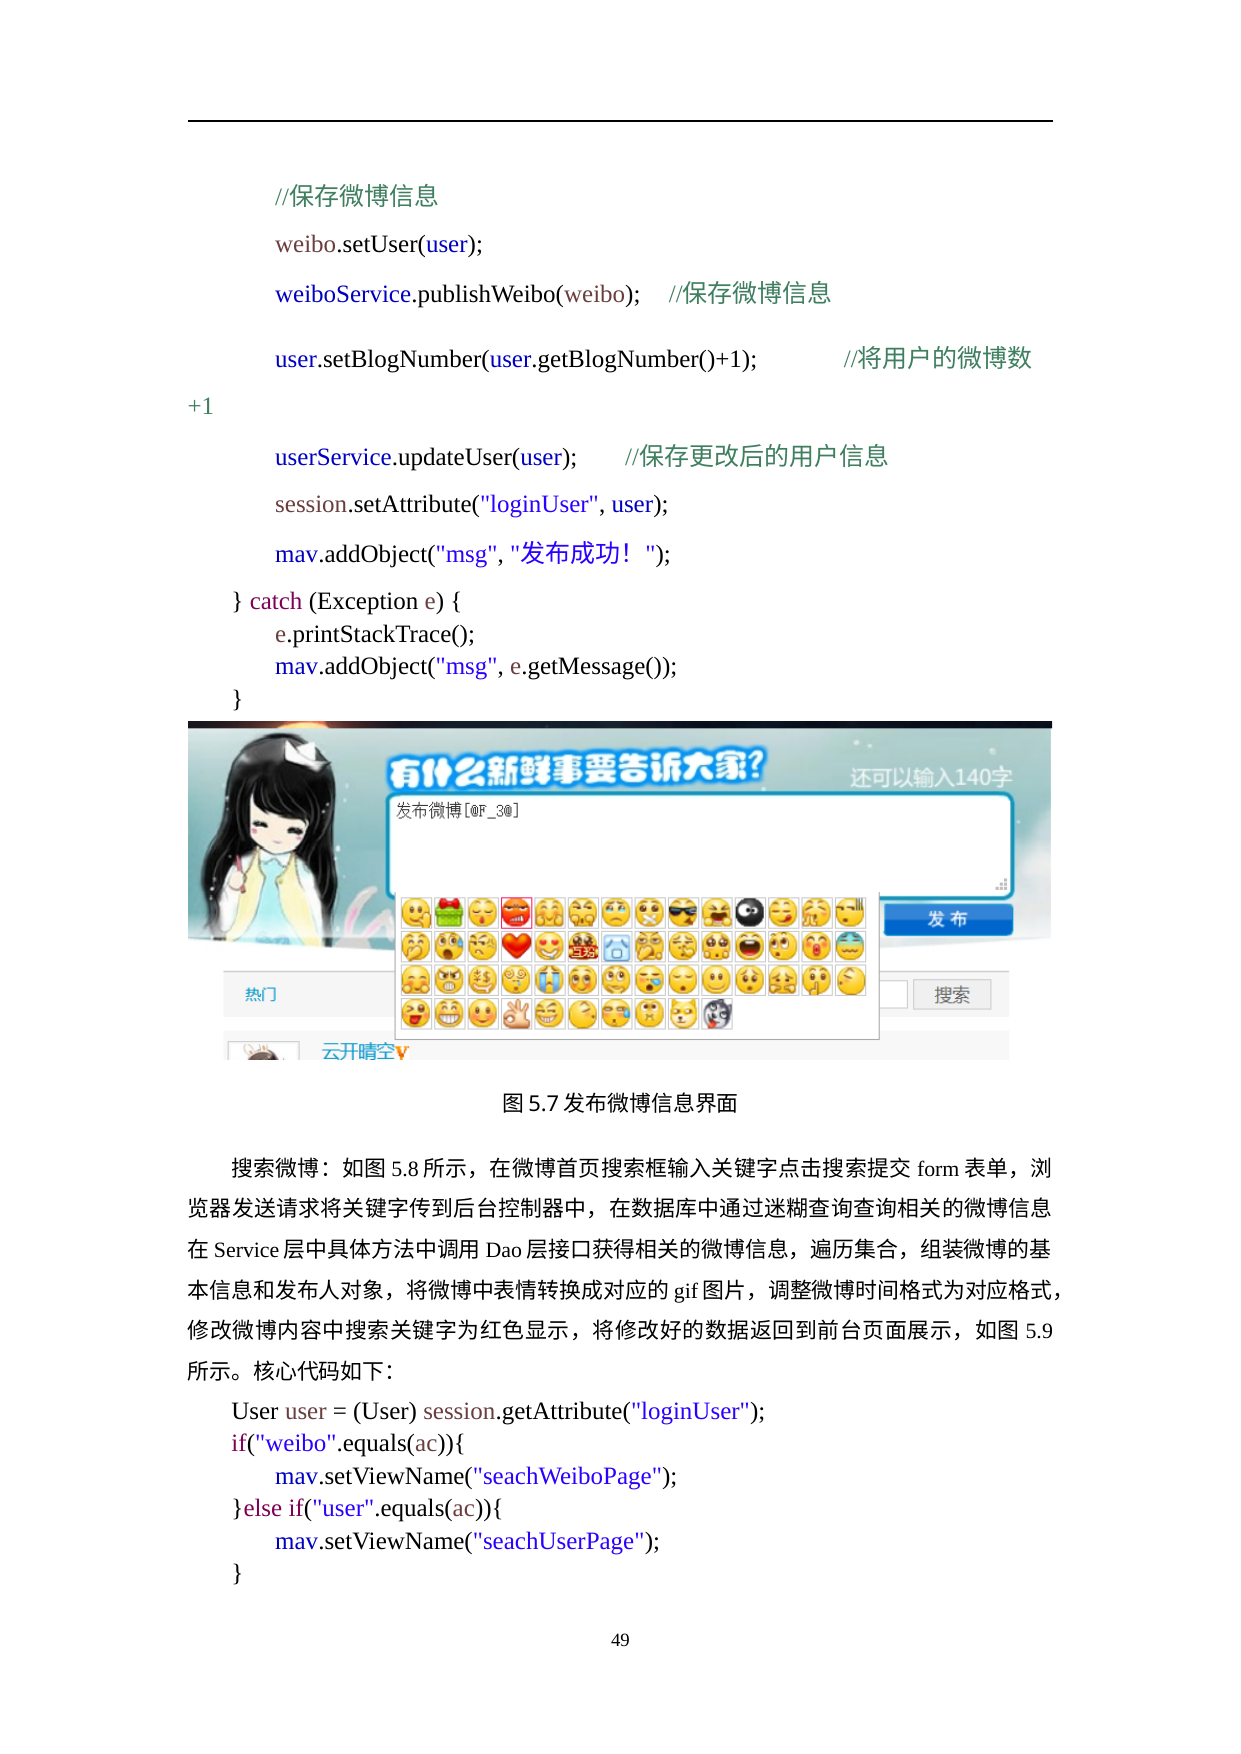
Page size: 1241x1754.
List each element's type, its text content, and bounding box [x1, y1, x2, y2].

text if("weibo".equals(ac)){ [187, 1426, 1053, 1459]
text mav.setViewName("seachUserPage"); [187, 1524, 1053, 1556]
text mav.addObject("msg", e.getMessage()); [187, 649, 1053, 682]
text mav.setViewName("seachWeiboPage"); [187, 1459, 1053, 1491]
text }else if("user".equals(ac)){ [187, 1491, 1053, 1524]
text } catch (Exception e) { [187, 584, 1053, 617]
picture [188, 721, 1053, 1060]
text userService.updateUser(user); //保存更改后的用户信息 [187, 422, 1053, 487]
text session.setAttribute("loginUser", user); [187, 487, 1053, 519]
text } [187, 682, 1053, 714]
text user.setBlogNumber(user.getBlogNumber()+1); //将用户的微博数+1 [187, 324, 1053, 422]
list 图5.7发布微博信息界面 [187, 1085, 1053, 1118]
text weiboService.publishWeibo(weibo); //保存微博信息 [187, 259, 1053, 324]
text User user = (User) session.getAttribute("loginUser"); [187, 1394, 1053, 1426]
text //保存微博信息 [187, 162, 1053, 227]
text 搜索微博：如图5.8所示，在微博首页搜索框输入关键字点击搜索提交form表单，浏览器发送请求将关键字传到后台控制器中，在数据库中通过迷糊查询查询相关的微博信息。在Service层中具体方法中调用Dao层接口获得相关的微博信息，遍历集合，组装微博的基本信息和发布人对象，将微博中表情转换成对应的gif图片，调整微博时间格式为对应格式，修改微博内容中搜索关键字为红色显示，将修改好的数据返回到前台页面展示，如图5.9所示。核心代码如下： [187, 1150, 1053, 1386]
text mav.addObject("msg", "发布成功！"); [187, 519, 1053, 584]
text e.printStackTrace(); [187, 617, 1053, 649]
text } [187, 1556, 1053, 1589]
text weibo.setUser(user); [187, 227, 1053, 259]
